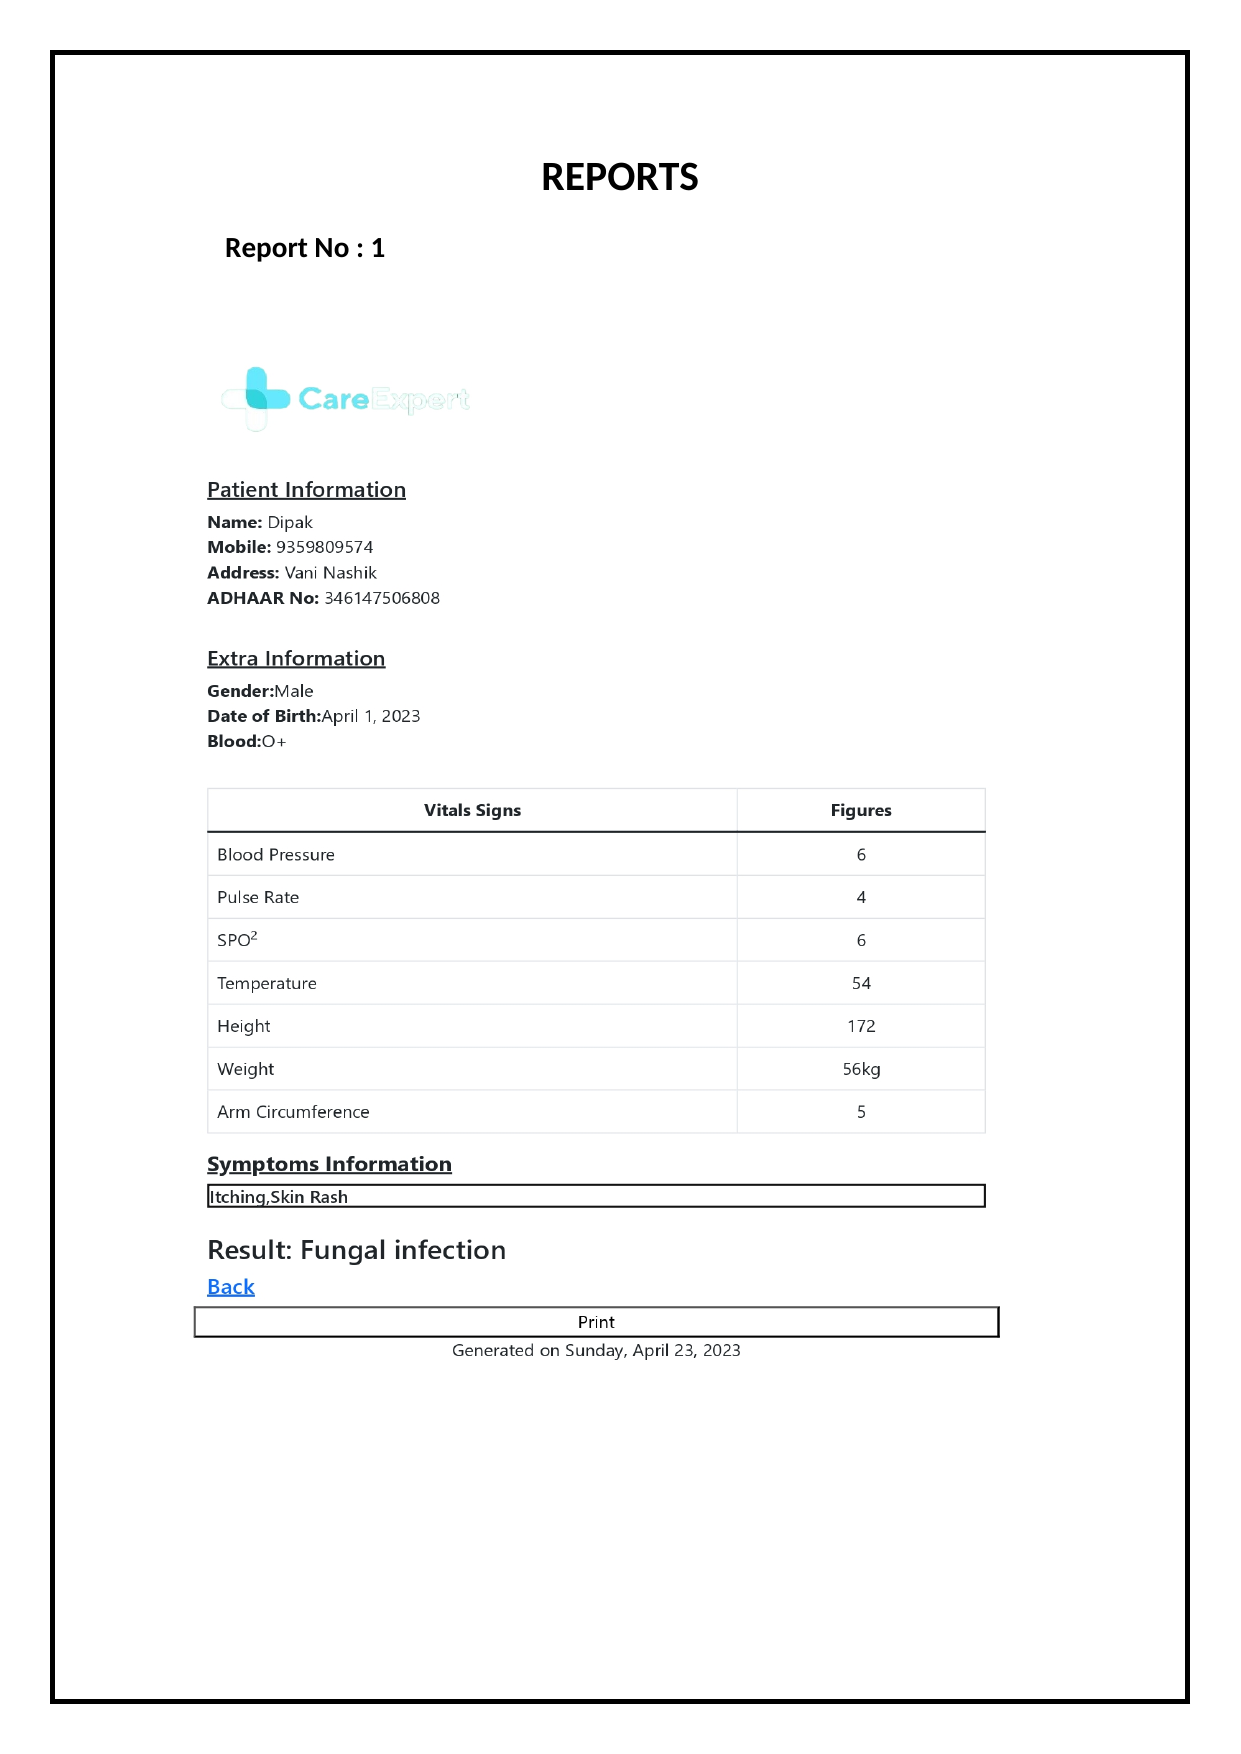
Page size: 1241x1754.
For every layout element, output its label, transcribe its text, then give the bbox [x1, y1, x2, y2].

picture [150, 284, 1040, 1459]
list Report No : 1 [225, 229, 1090, 265]
text REPORTS [150, 150, 1090, 201]
